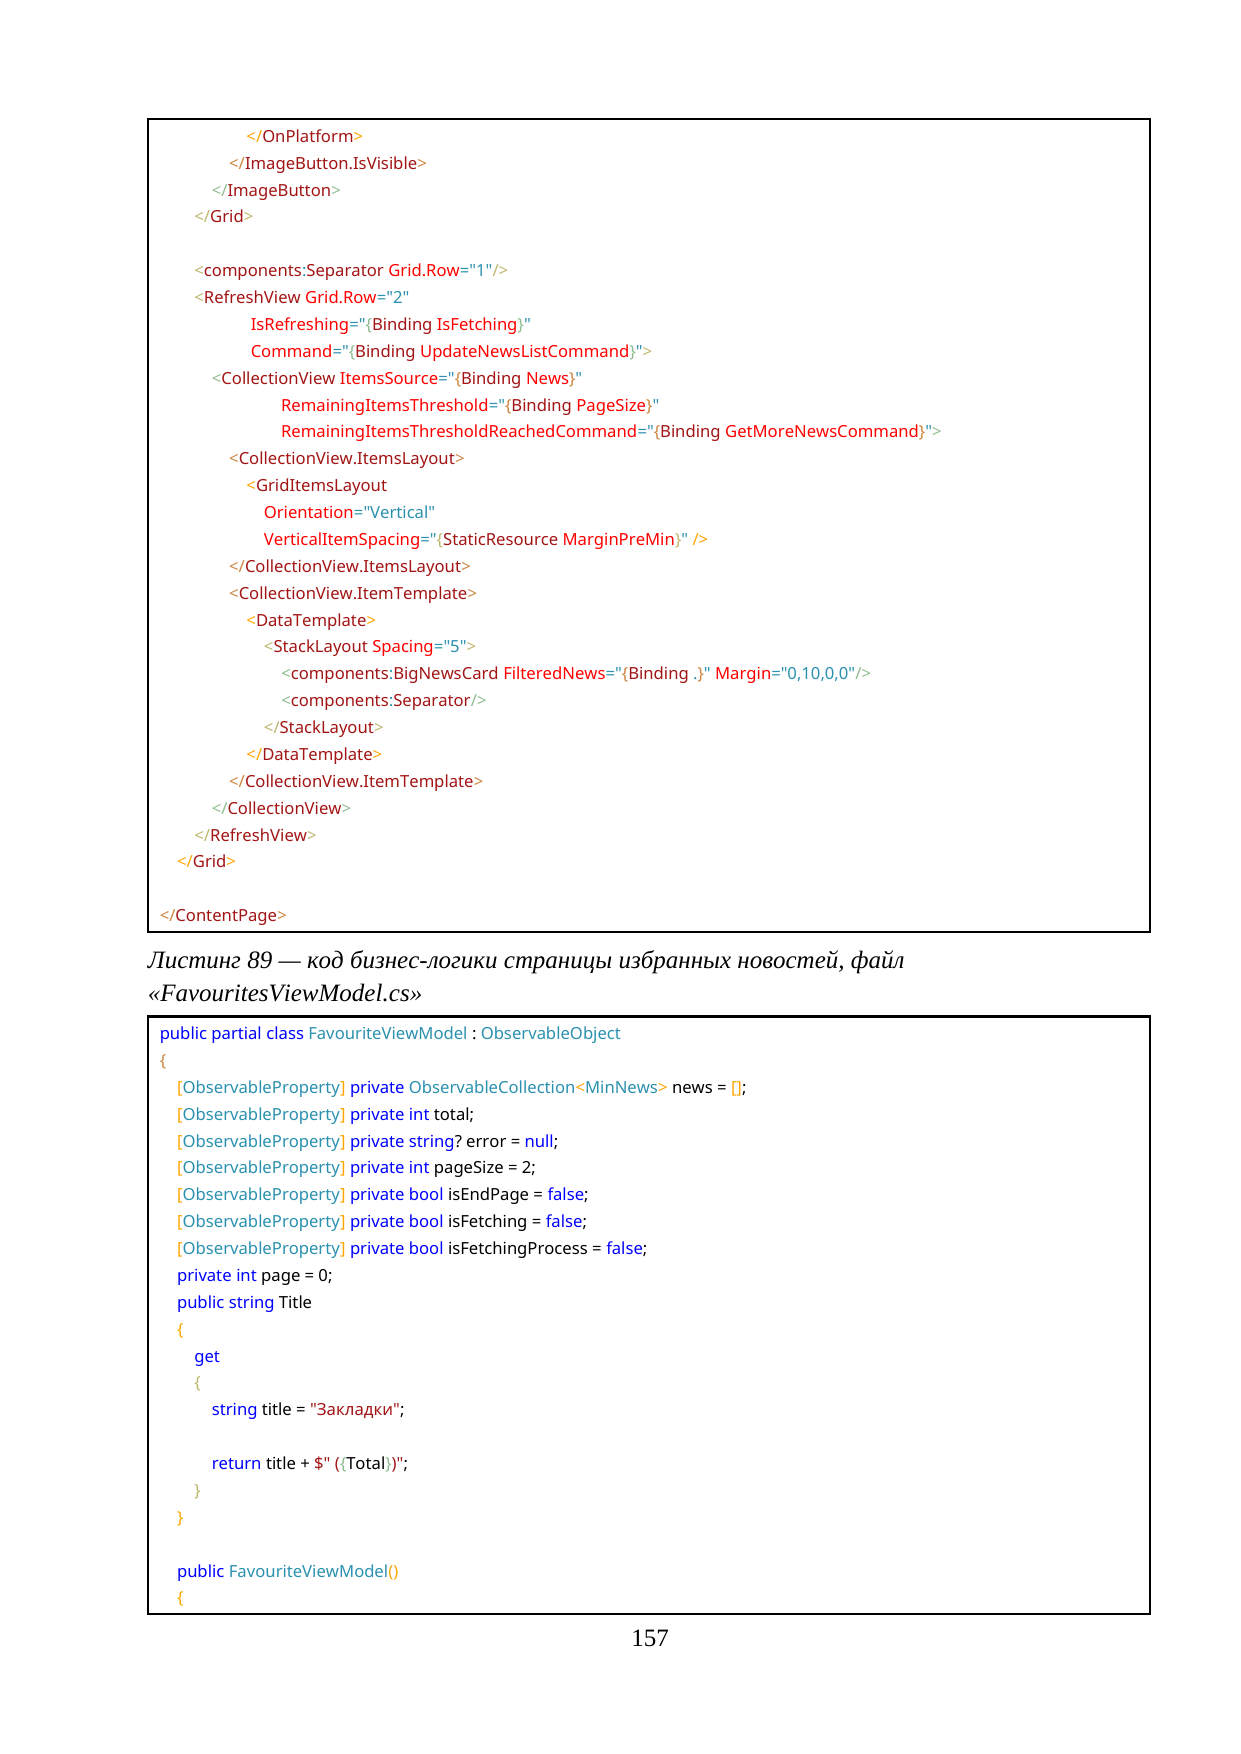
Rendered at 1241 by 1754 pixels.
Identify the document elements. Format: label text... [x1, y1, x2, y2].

list Листинг 89 — код бизнес-логики страницы избранных новостей, файл «FavouritesViewModel.cs» [148, 945, 1152, 1007]
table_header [149, 120, 1149, 931]
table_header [149, 1018, 1149, 1613]
